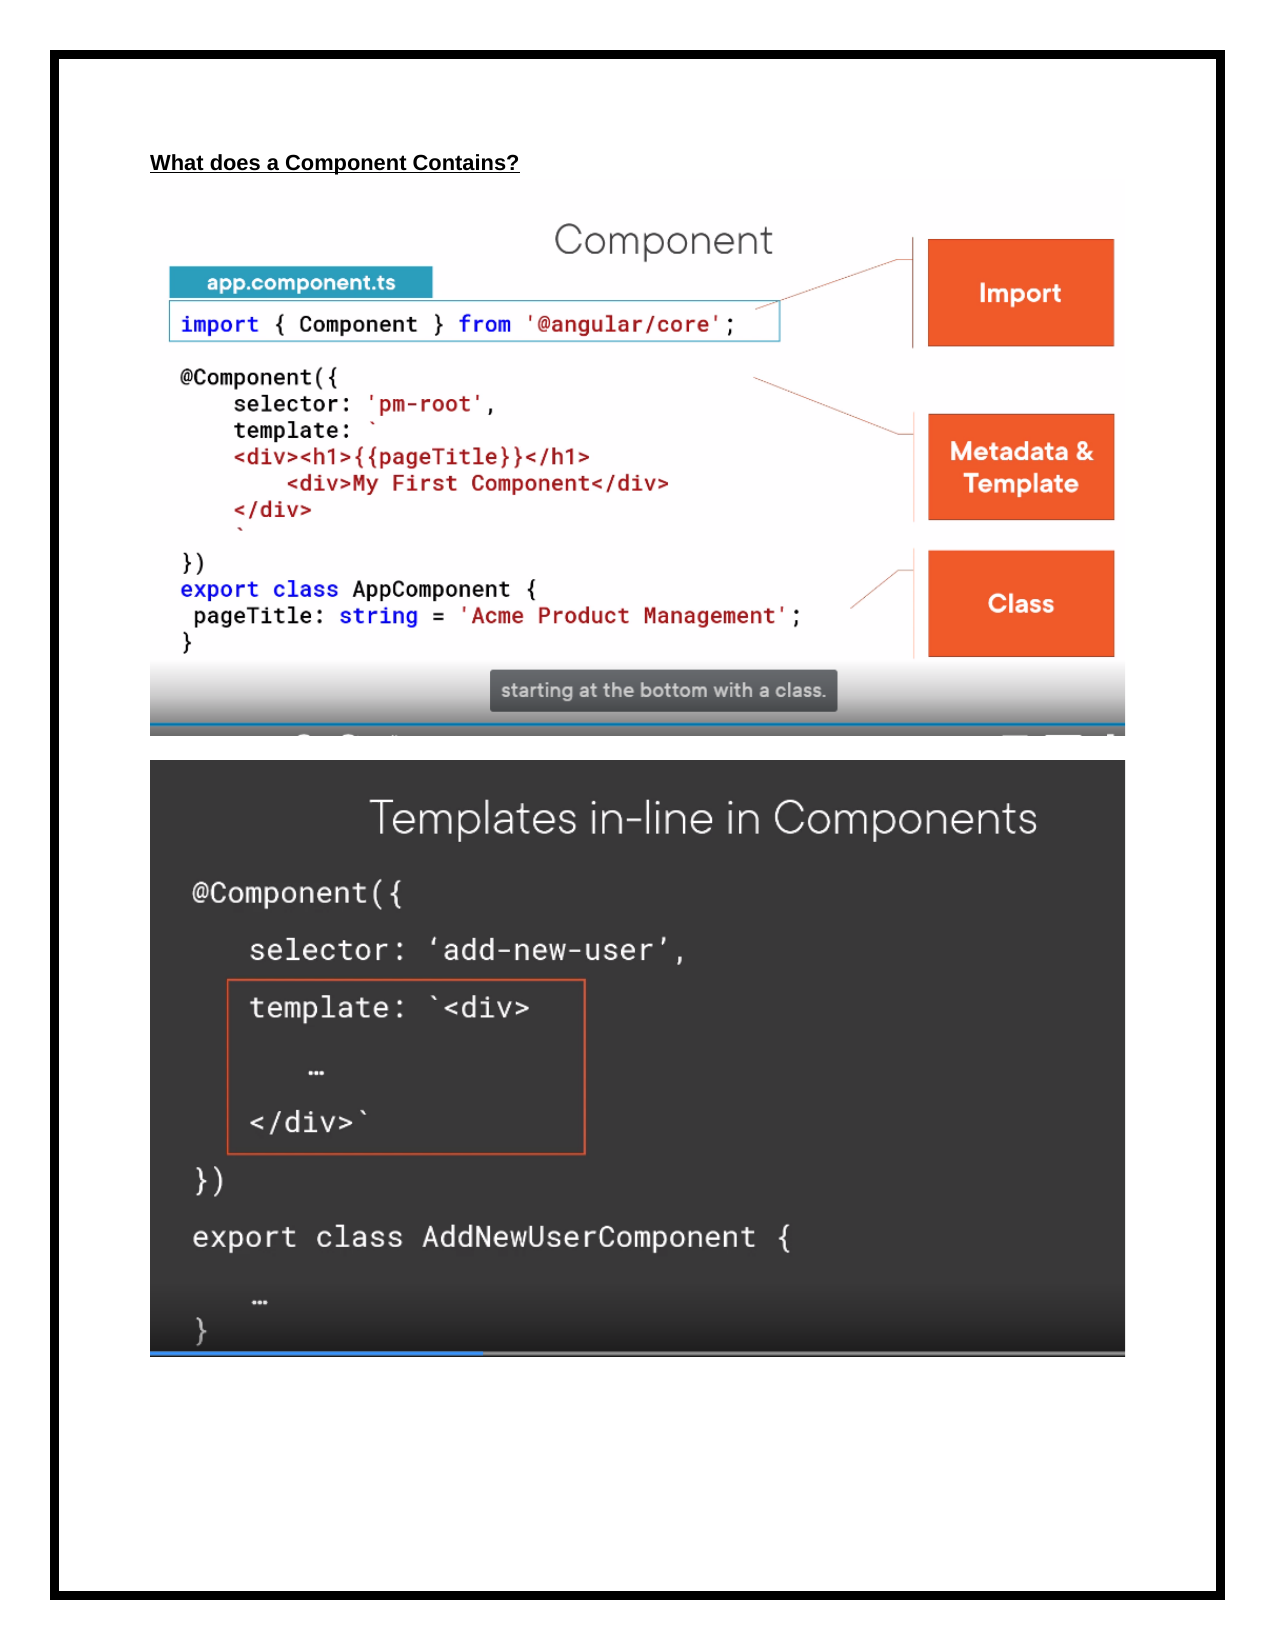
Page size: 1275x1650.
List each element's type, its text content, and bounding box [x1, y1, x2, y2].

picture [150, 760, 1125, 1357]
text What does a Component Contains? [150, 150, 1125, 179]
picture [150, 726, 1125, 736]
picture [150, 179, 1125, 723]
